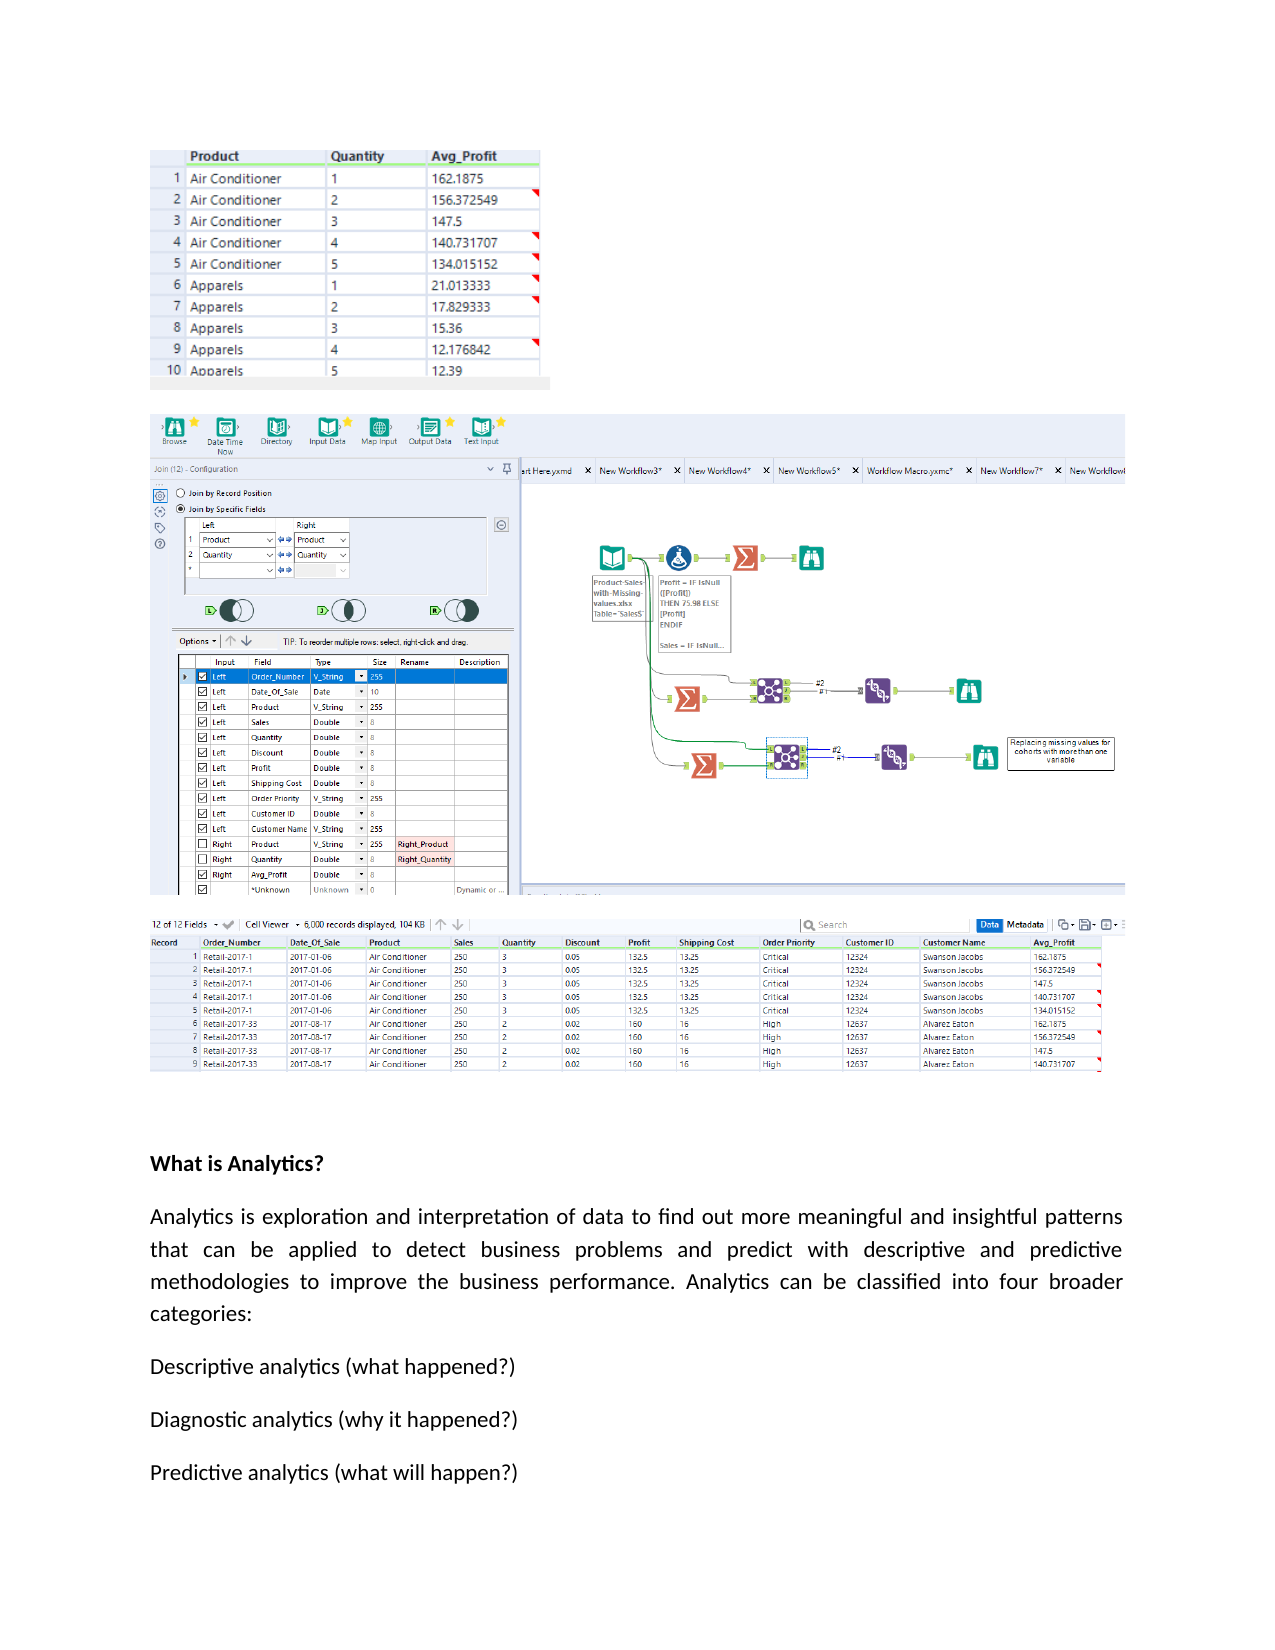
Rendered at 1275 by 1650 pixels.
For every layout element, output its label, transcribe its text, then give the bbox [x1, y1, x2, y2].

picture [150, 919, 1125, 1072]
text Descriptive analytics (what happened?) [150, 1352, 1125, 1380]
text Analytics is exploration and interpretation of data to find out more meaningful and insightful patterns that can be applied to detect business problems and predict with descriptive and predictive methodologies to improve the business performance. Analytics can be classified into four broader categories: [150, 1202, 1125, 1327]
text Diagnostic analytics (why it happened?) [150, 1405, 1125, 1433]
text What is Analytics? [150, 1149, 1125, 1177]
text Predictive analytics (what will happen?) [150, 1458, 1125, 1486]
picture [150, 150, 551, 390]
picture [150, 414, 1125, 895]
